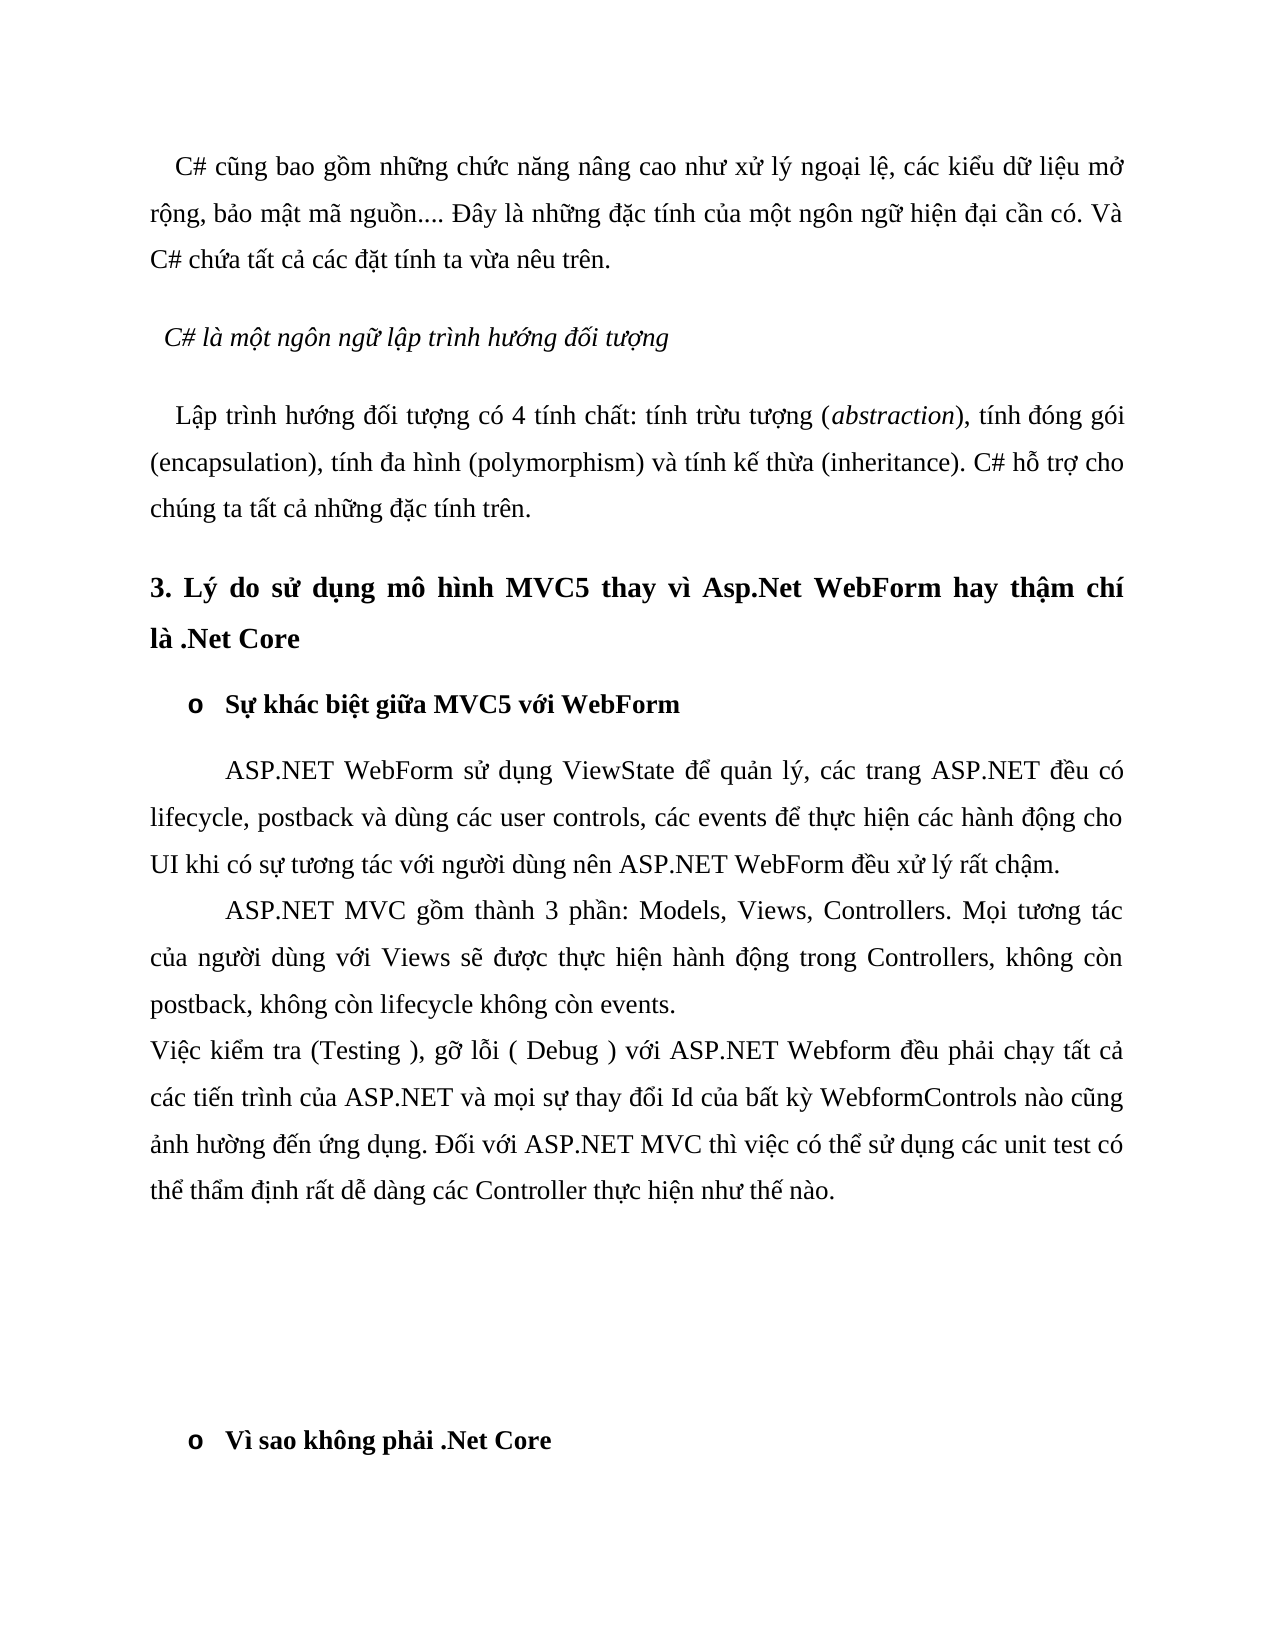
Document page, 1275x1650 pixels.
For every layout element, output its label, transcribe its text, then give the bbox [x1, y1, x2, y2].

text C# cũng bao gồm những chức năng nâng cao như xử lý ngoại lệ, các kiểu dữ liệu mở rộng, bảo mật mã nguồn.... Đây là những đặc tính của một ngôn ngữ hiện đại cần có. Và C# chứa tất cả các đặt tính ta vừa nêu trên. [150, 150, 1125, 274]
text ASP.NET WebForm sử dụng ViewState để quản lý, các trang ASP.NET đều có lifecycle, postback và dùng các user controls, các events để thực hiện các hành động cho UI khi có sự tương tác với người dùng nên ASP.NET WebForm đều xử lý rất chậm. [150, 754, 1125, 879]
text 3. Lý do sử dụng mô hình MVC5 thay vì Asp.Net WebForm hay thậm chí là .Net Core [150, 570, 1125, 654]
text Việc kiểm tra (Testing ), gỡ lỗi ( Debug ) với ASP.NET Webform đều phải chạy tất cả các tiến trình của ASP.NET và mọi sự thay đổi Id của bất kỳ WebformControls nào cũng ảnh hường đến ứng dụng. Đối với ASP.NET MVC thì việc có thể sử dụng các unit test có thể thẩm định rất dễ dàng các Controller thực hiện như thế nào. [150, 1034, 1125, 1206]
text C# là một ngôn ngữ lập trình hướng đối tượng [150, 321, 1125, 352]
text ASP.NET MVC gồm thành 3 phần: Models, Views, Controllers. Mọi tương tác của người dùng với Views sẽ được thực hiện hành động trong Controllers, không còn postback, không còn lifecycle không còn events. [150, 894, 1125, 1019]
list Vì sao không phải .Net Core [187, 1424, 1125, 1458]
list Sự khác biệt giữa MVC5 với WebForm [187, 688, 1125, 721]
text Lập trình hướng đối tượng có 4 tính chất: tính trừu tượng (abstraction), tính đóng gói (encapsulation), tính đa hình (polymorphism) và tính kế thừa (inheritance). C# hỗ trợ cho chúng ta tất cả những đặc tính trên. [150, 399, 1125, 524]
